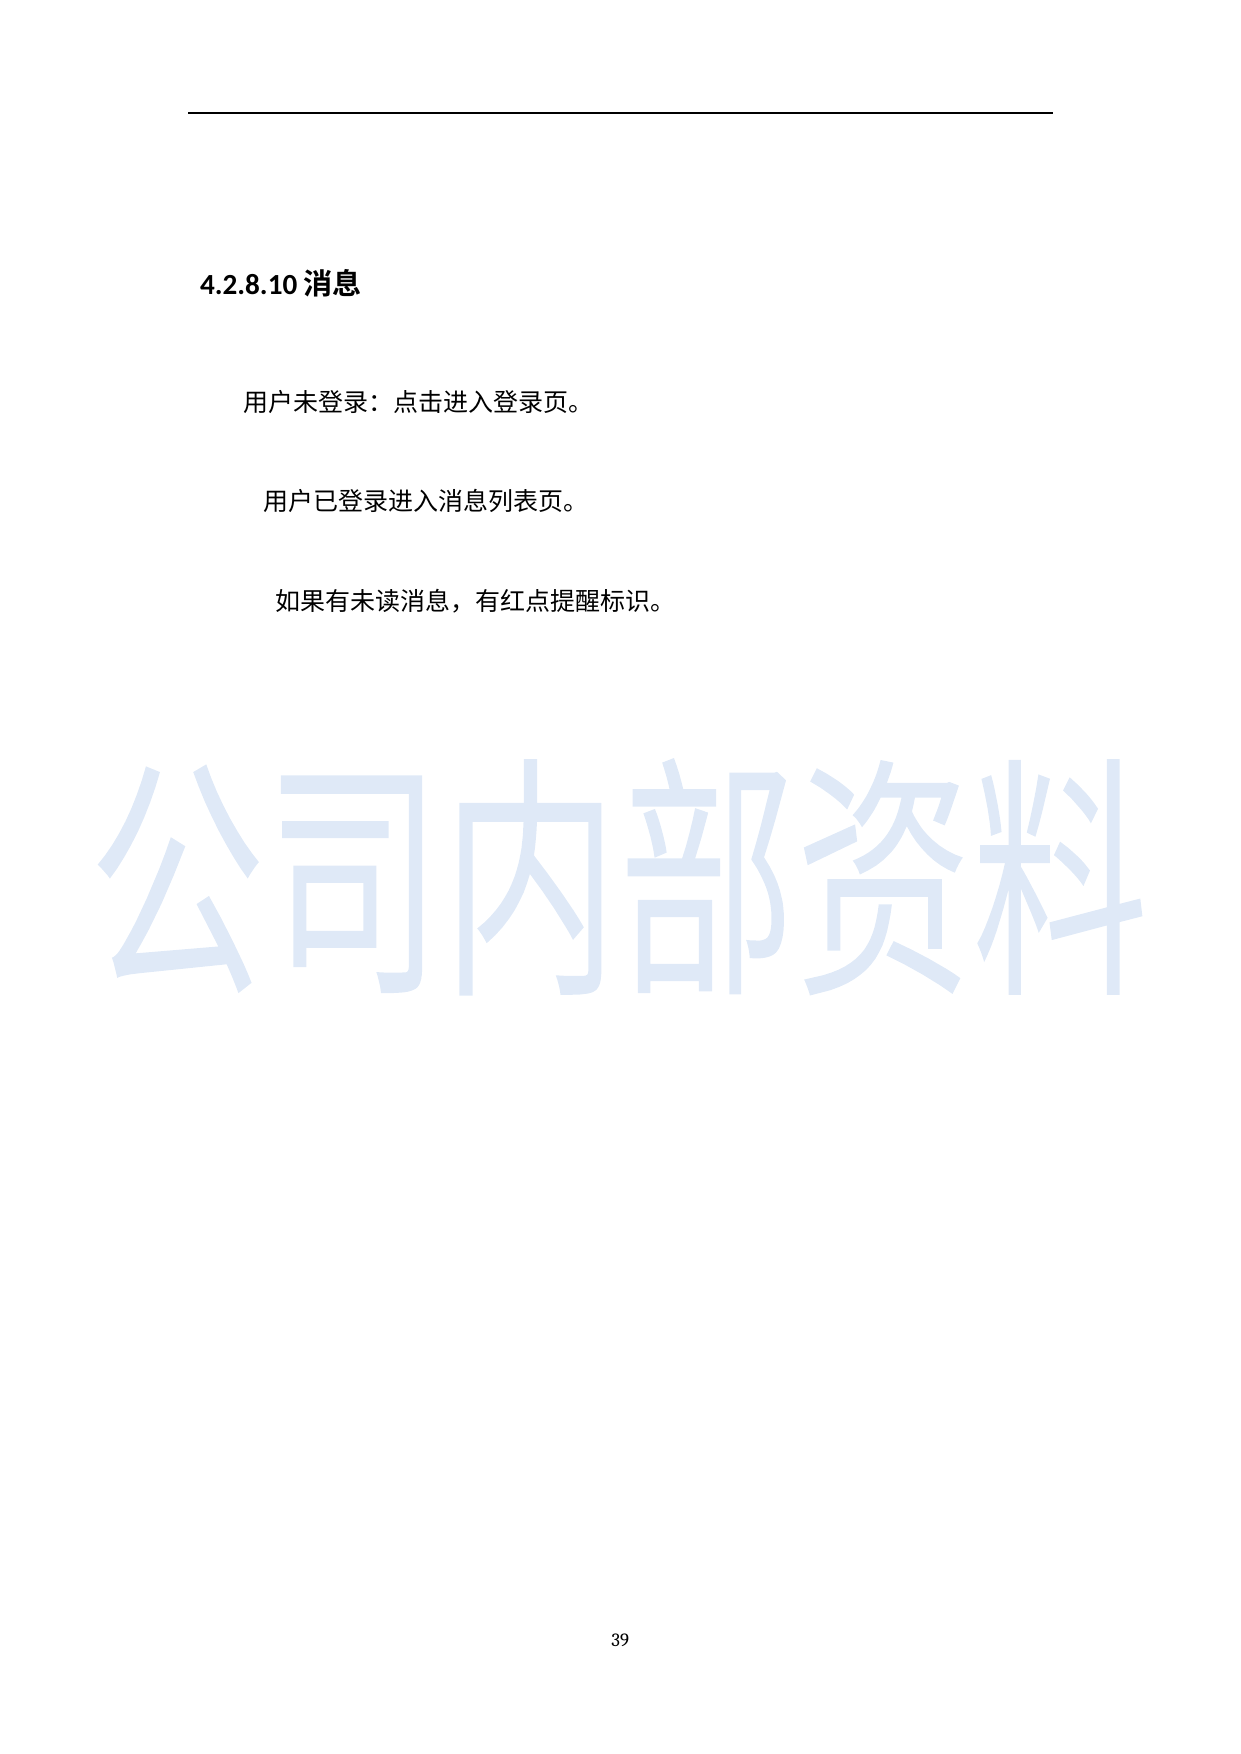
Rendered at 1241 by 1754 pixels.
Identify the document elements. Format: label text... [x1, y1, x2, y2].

text 用户已登录进入消息列表页。 [200, 467, 1040, 532]
text 用户未登录：点击进入登录页。 [200, 368, 1040, 433]
subtitle 4.2.8.10消息 [200, 249, 1040, 314]
text 如果有未读消息，有红点提醒标识。 [200, 567, 1040, 632]
